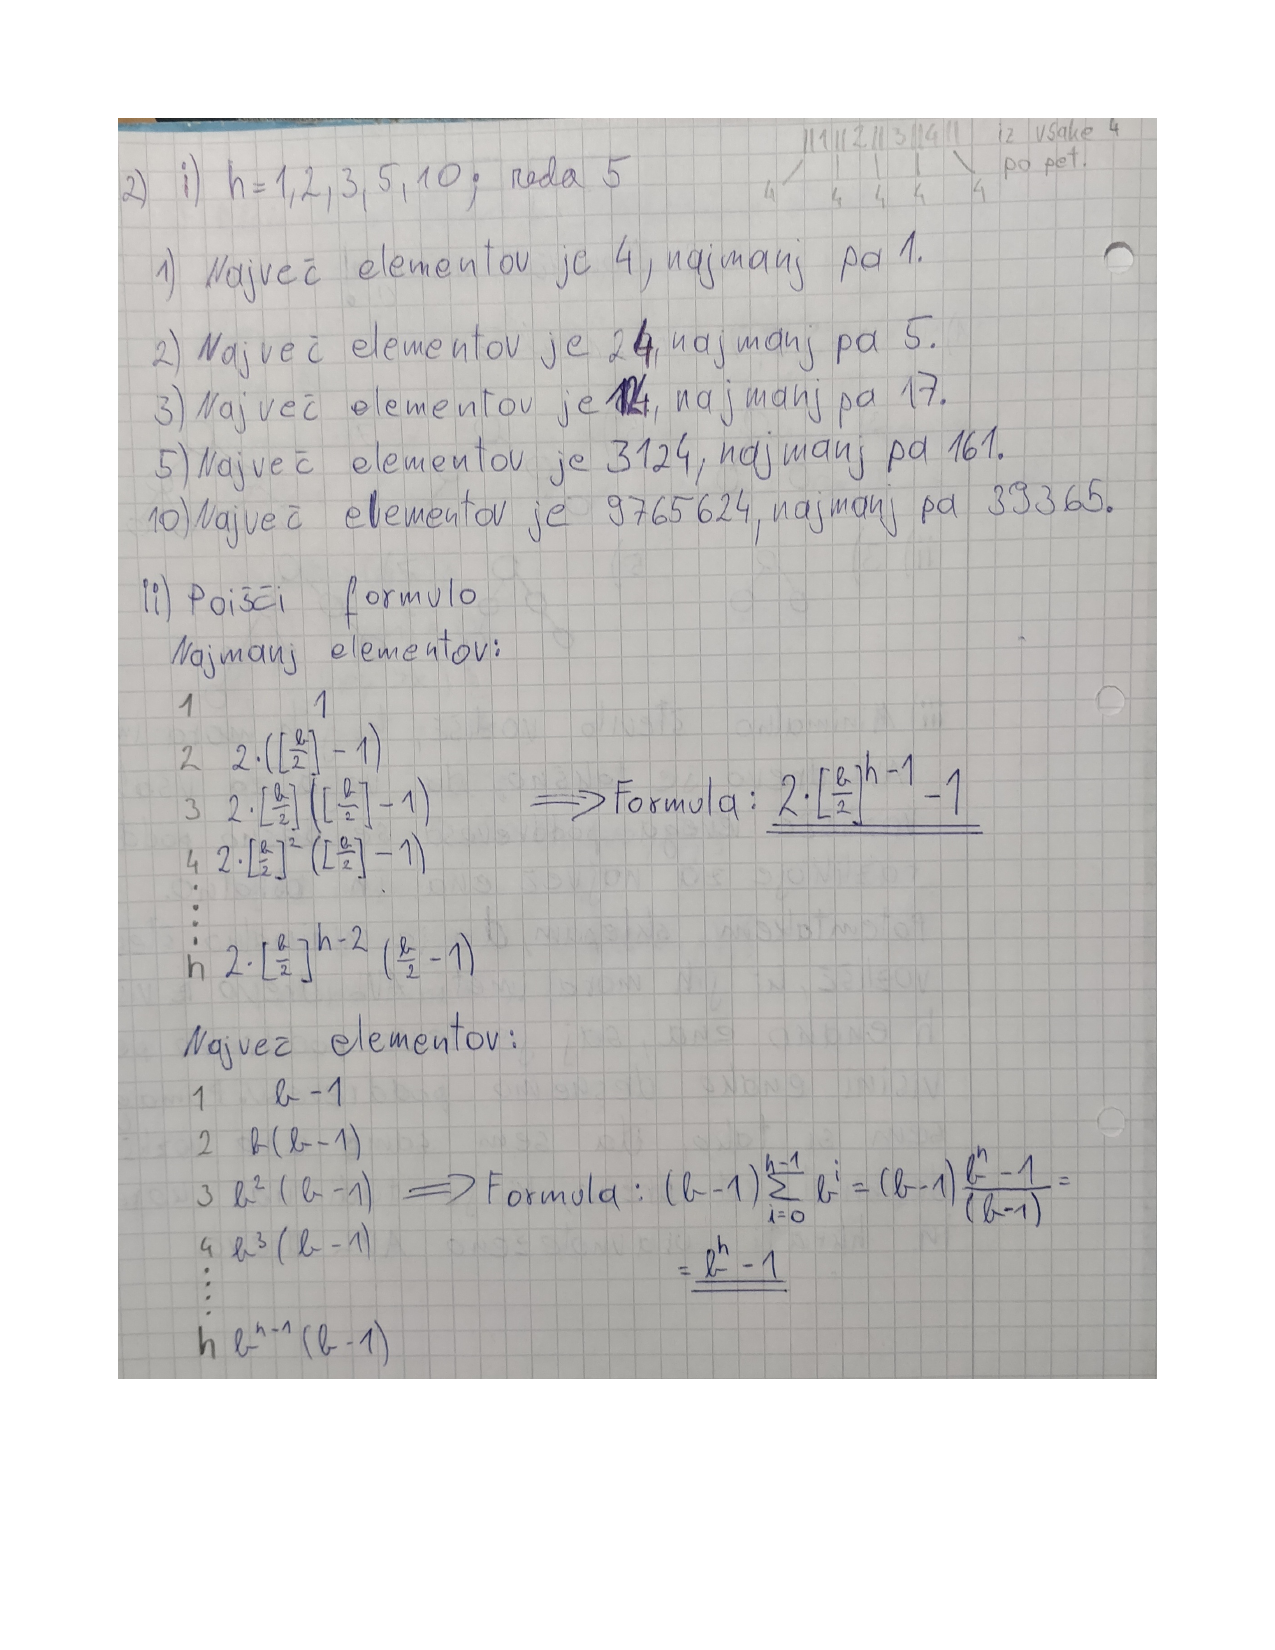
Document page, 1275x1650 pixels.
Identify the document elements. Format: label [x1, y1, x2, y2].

picture [118, 118, 1157, 1379]
